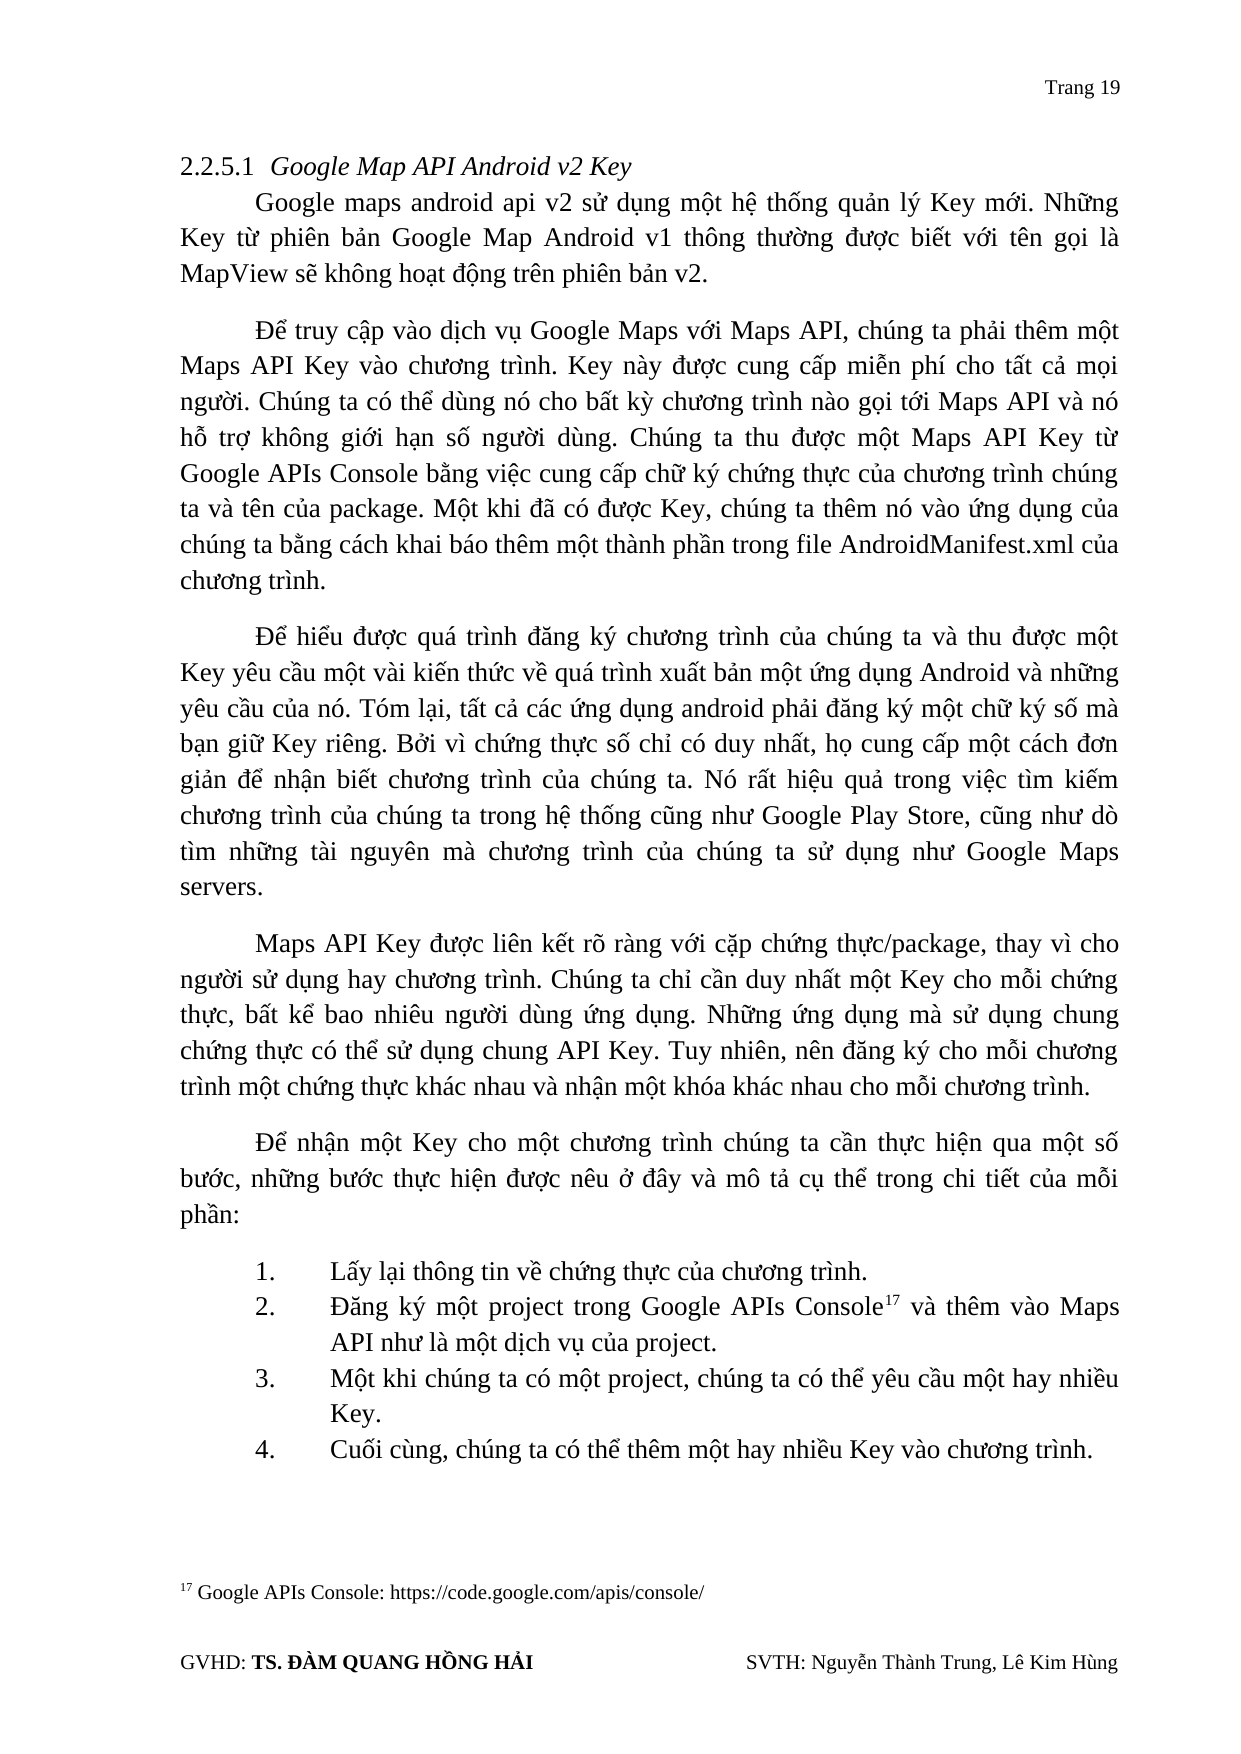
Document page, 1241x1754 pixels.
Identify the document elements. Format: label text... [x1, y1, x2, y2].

list Đăng ký một project trong Google APIs Console và thêm vào Maps API như là một dịch vụ của project. [255, 1290, 1120, 1357]
text Google maps android api v2 sử dụng một hệ thống quản lý Key mới. Những Key từ phiên bản Google Map Android v1 thông thường được biết với tên gọi là MapView sẽ không hoạt động trên phiên bản v2. [180, 186, 1120, 288]
text Để hiểu được quá trình đăng ký chương trình của chúng ta và thu được một Key yêu cầu một vài kiến thức về quá trình xuất bản một ứng dụng Android và những yêu cầu của nó. Tóm lại, tất cả các ứng dụng android phải đăng ký một chữ ký số mà bạn giữ Key riêng. Bởi vì chứng thực số chỉ có duy nhất, họ cung cấp một cách đơn giản để nhận biết chương trình của chúng ta. Nó rất hiệu quả trong việc tìm kiếm chương trình của chúng ta trong hệ thống cũng như Google Play Store, cũng như dò tìm những tài nguyên mà chương trình của chúng ta sử dụng như Google Maps servers. [180, 620, 1120, 902]
text Để truy cập vào dịch vụ Google Maps với Maps API, chúng ta phải thêm một Maps API Key vào chương trình. Key này được cung cấp miễn phí cho tất cả mọi người. Chúng ta có thể dùng nó cho bất kỳ chương trình nào gọi tới Maps API và nó hỗ trợ không giới hạn số người dùng. Chúng ta thu được một Maps API Key từ Google APIs Console bằng việc cung cấp chữ ký chứng thực của chương trình chúng ta và tên của package. Một khi đã có được Key, chúng ta thêm nó vào ứng dụng của chúng ta bằng cách khai báo thêm một thành phần trong file AndroidManifest.xml của chương trình. [180, 314, 1120, 595]
subtitle Google Map API Android v2 Key [180, 150, 1120, 181]
list Một khi chúng ta có một project, chúng ta có thể yêu cầu một hay nhiều Key. [255, 1362, 1120, 1429]
list Lấy lại thông tin về chứng thực của chương trình. [255, 1254, 1120, 1286]
list Cuối cùng, chúng ta có thể thêm một hay nhiều Key vào chương trình. [255, 1433, 1120, 1464]
text Để nhận một Key cho một chương trình chúng ta cần thực hiện qua một số bước, những bước thực hiện được nêu ở đây và mô tả cụ thể trong chi tiết của mỗi phần: [180, 1127, 1120, 1229]
text Maps API Key được liên kết rõ ràng với cặp chứng thực/package, thay vì cho người sử dụng hay chương trình. Chúng ta chỉ cần duy nhất một Key cho mỗi chứng thực, bất kể bao nhiêu người dùng ứng dụng. Những ứng dụng mà sử dụng chung chứng thực có thể sử dụng chung API Key. Tuy nhiên, nên đăng ký cho mỗi chương trình một chứng thực khác nhau và nhận một khóa khác nhau cho mỗi chương trình. [180, 927, 1120, 1101]
